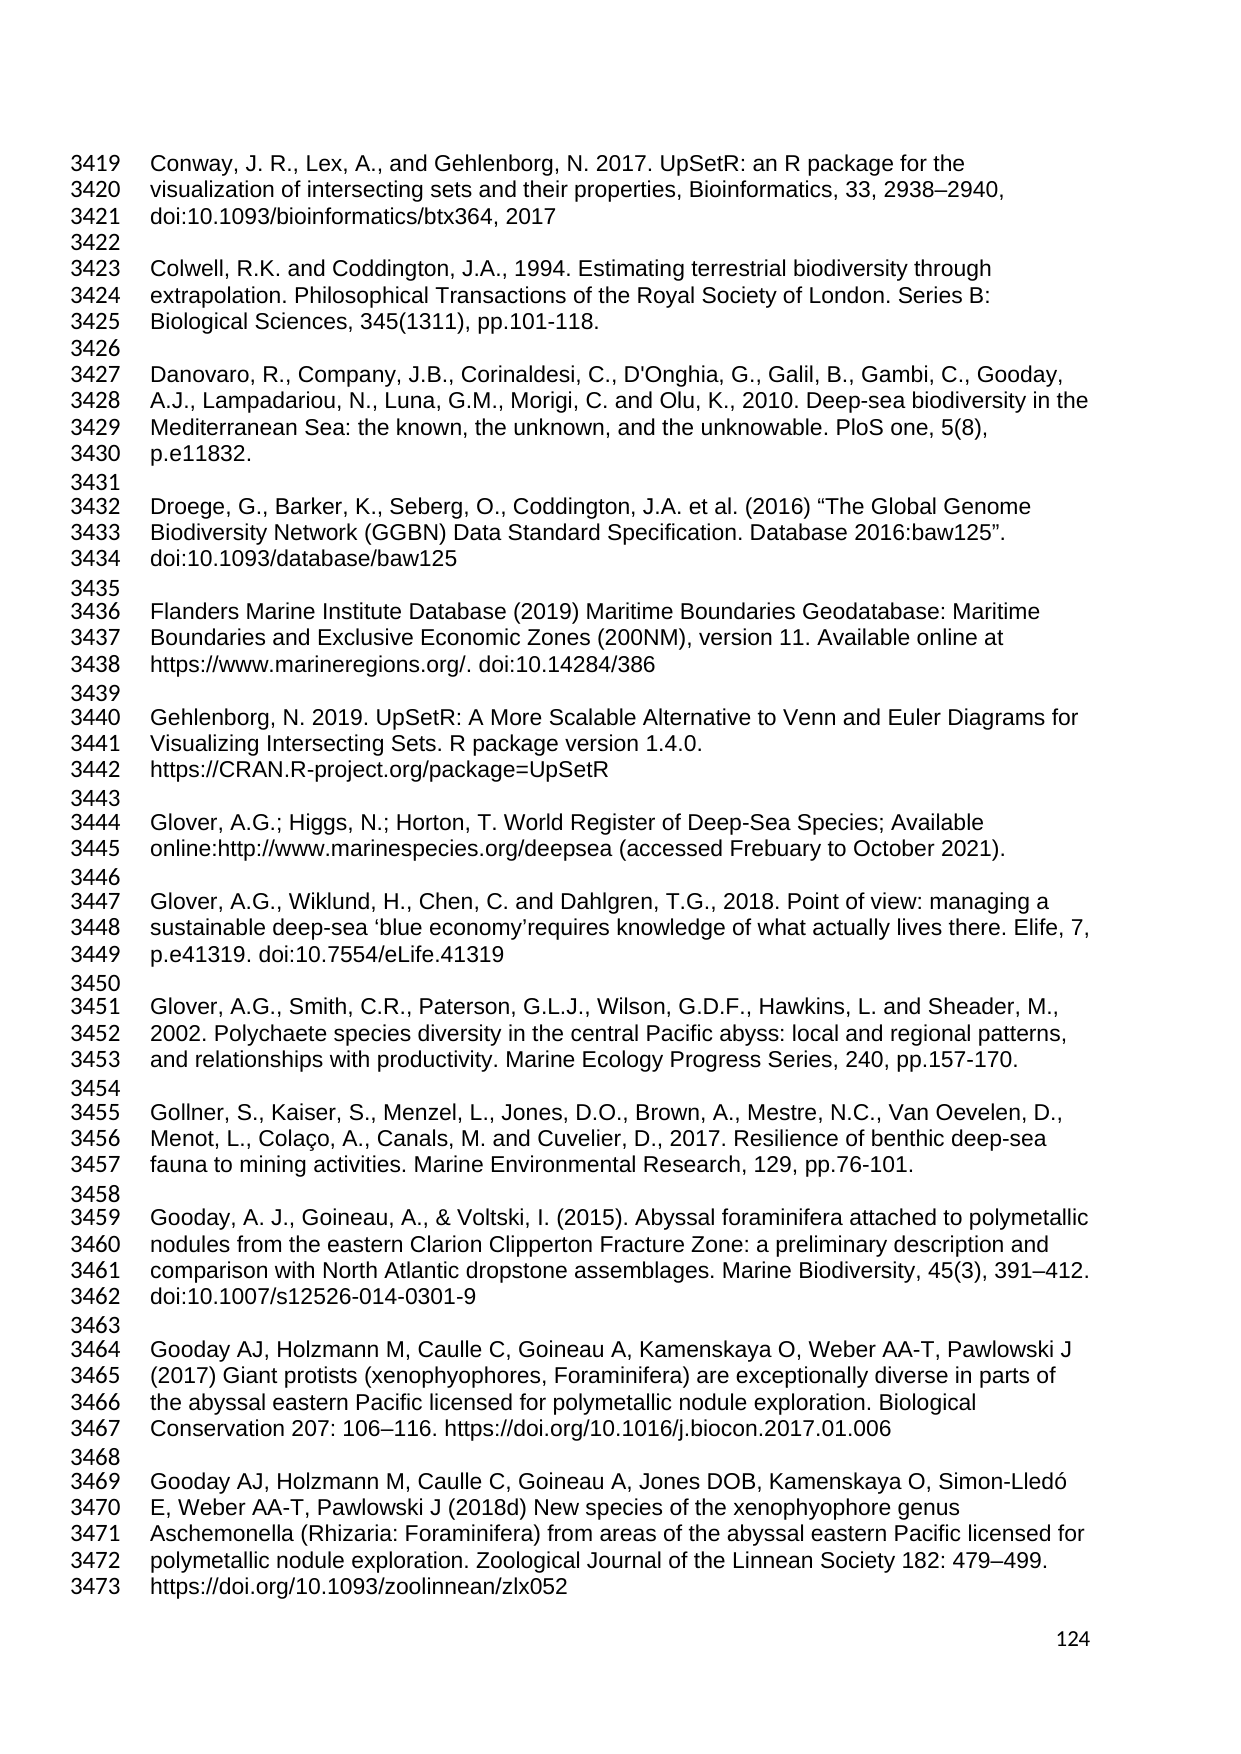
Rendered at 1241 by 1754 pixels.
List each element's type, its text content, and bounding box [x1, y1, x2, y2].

text Danovaro, R., Company, J.B., Corinaldesi, C., D'Onghia, G., Galil, B., Gambi, C., Gooday, A.J., Lampadariou, N., Luna, G.M., Morigi, C. and Olu, K., 2010. Deep-sea biodiversity in the Mediterranean Sea: the known, the unknown, and the unknowable. PloS one, 5(8), p.e11832. [150, 361, 1090, 466]
text Glover, A.G.; Higgs, N.; Horton, T. World Register of Deep-Sea Species; Available online:http://www.marinespecies.org/deepsea (accessed Frebuary to October 2021). [150, 809, 1090, 862]
text Gollner, S., Kaiser, S., Menzel, L., Jones, D.O., Brown, A., Mestre, N.C., Van Oevelen, D., Menot, L., Colaço, A., Canals, M. and Cuvelier, D., 2017. Resilience of benthic deep-sea fauna to mining activities. Marine Environmental Research, 129, pp.76-101. [150, 1099, 1090, 1178]
text Flanders Marine Institute Database (2019) Maritime Boundaries Geodatabase: Maritime Boundaries and Exclusive Economic Zones (200NM), version 11. Available online at https://www.marineregions.org/. doi:10.14284/386 [150, 598, 1090, 677]
text Glover, A.G., Wiklund, H., Chen, C. and Dahlgren, T.G., 2018. Point of view: managing a sustainable deep-sea ‘blue economy’requires knowledge of what actually lives there. Elife, 7, p.e41319. doi:10.7554/eLife.41319 [150, 888, 1090, 967]
text Gooday AJ, Holzmann M, Caulle C, Goineau A, Jones DOB, Kamenskaya O, Simon-Lledó E, Weber AA-T, Pawlowski J (2018d) New species of the xenophyophore genus Aschemonella (Rhizaria: Foraminifera) from areas of the abyssal eastern Pacific licensed for polymetallic nodule exploration. Zoological Journal of the Linnean Society 182: 479–499. https://doi.org/10.1093/zoolinnean/zlx052 [150, 1468, 1090, 1599]
text Gooday, A. J., Goineau, A., & Voltski, I. (2015). Abyssal foraminifera attached to polymetallic nodules from the eastern Clarion Clipperton Fracture Zone: a preliminary description and comparison with North Atlantic dropstone assemblages. Marine Biodiversity, 45(3), 391–412. doi:10.1007/s12526-014-0301-9 [150, 1204, 1090, 1309]
text Conway, J. R., Lex, A., and Gehlenborg, N. 2017. UpSetR: an R package for the visualization of intersecting sets and their properties, Bioinformatics, 33, 2938–2940, doi:10.1093/bioinformatics/btx364, 2017 [150, 150, 1090, 229]
text Glover, A.G., Smith, C.R., Paterson, G.L.J., Wilson, G.D.F., Hawkins, L. and Sheader, M., 2002. Polychaete species diversity in the central Pacific abyss: local and regional patterns, and relationships with productivity. Marine Ecology Progress Series, 240, pp.157-170. [150, 993, 1090, 1072]
text Visualizing Intersecting Sets. R package version 1.4.0. [150, 730, 1090, 756]
text Gehlenborg, N. 2019. UpSetR: A More Scalable Alternative to Venn and Euler Diagrams for [150, 703, 1090, 730]
text https://CRAN.R-project.org/package=UpSetR [150, 756, 1090, 782]
text Colwell, R.K. and Coddington, J.A., 1994. Estimating terrestrial biodiversity through extrapolation. Philosophical Transactions of the Royal Society of London. Series B: Biological Sciences, 345(1311), pp.101-118. [150, 255, 1090, 334]
text Gooday AJ, Holzmann M, Caulle C, Goineau A, Kamenskaya O, Weber AA-T, Pawlowski J (2017) Giant protists (xenophyophores, Foraminifera) are exceptionally diverse in parts of the abyssal eastern Pacific licensed for polymetallic nodule exploration. Biological Conservation 207: 106–116. https://doi.org/10.1016/j.biocon.2017.01.006 [150, 1336, 1090, 1441]
text Droege, G., Barker, K., Seberg, O., Coddington, J.A. et al. (2016) “The Global Genome Biodiversity Network (GGBN) Data Standard Specification. Database 2016:baw125”. doi:10.1093/database/baw125 [150, 493, 1090, 572]
